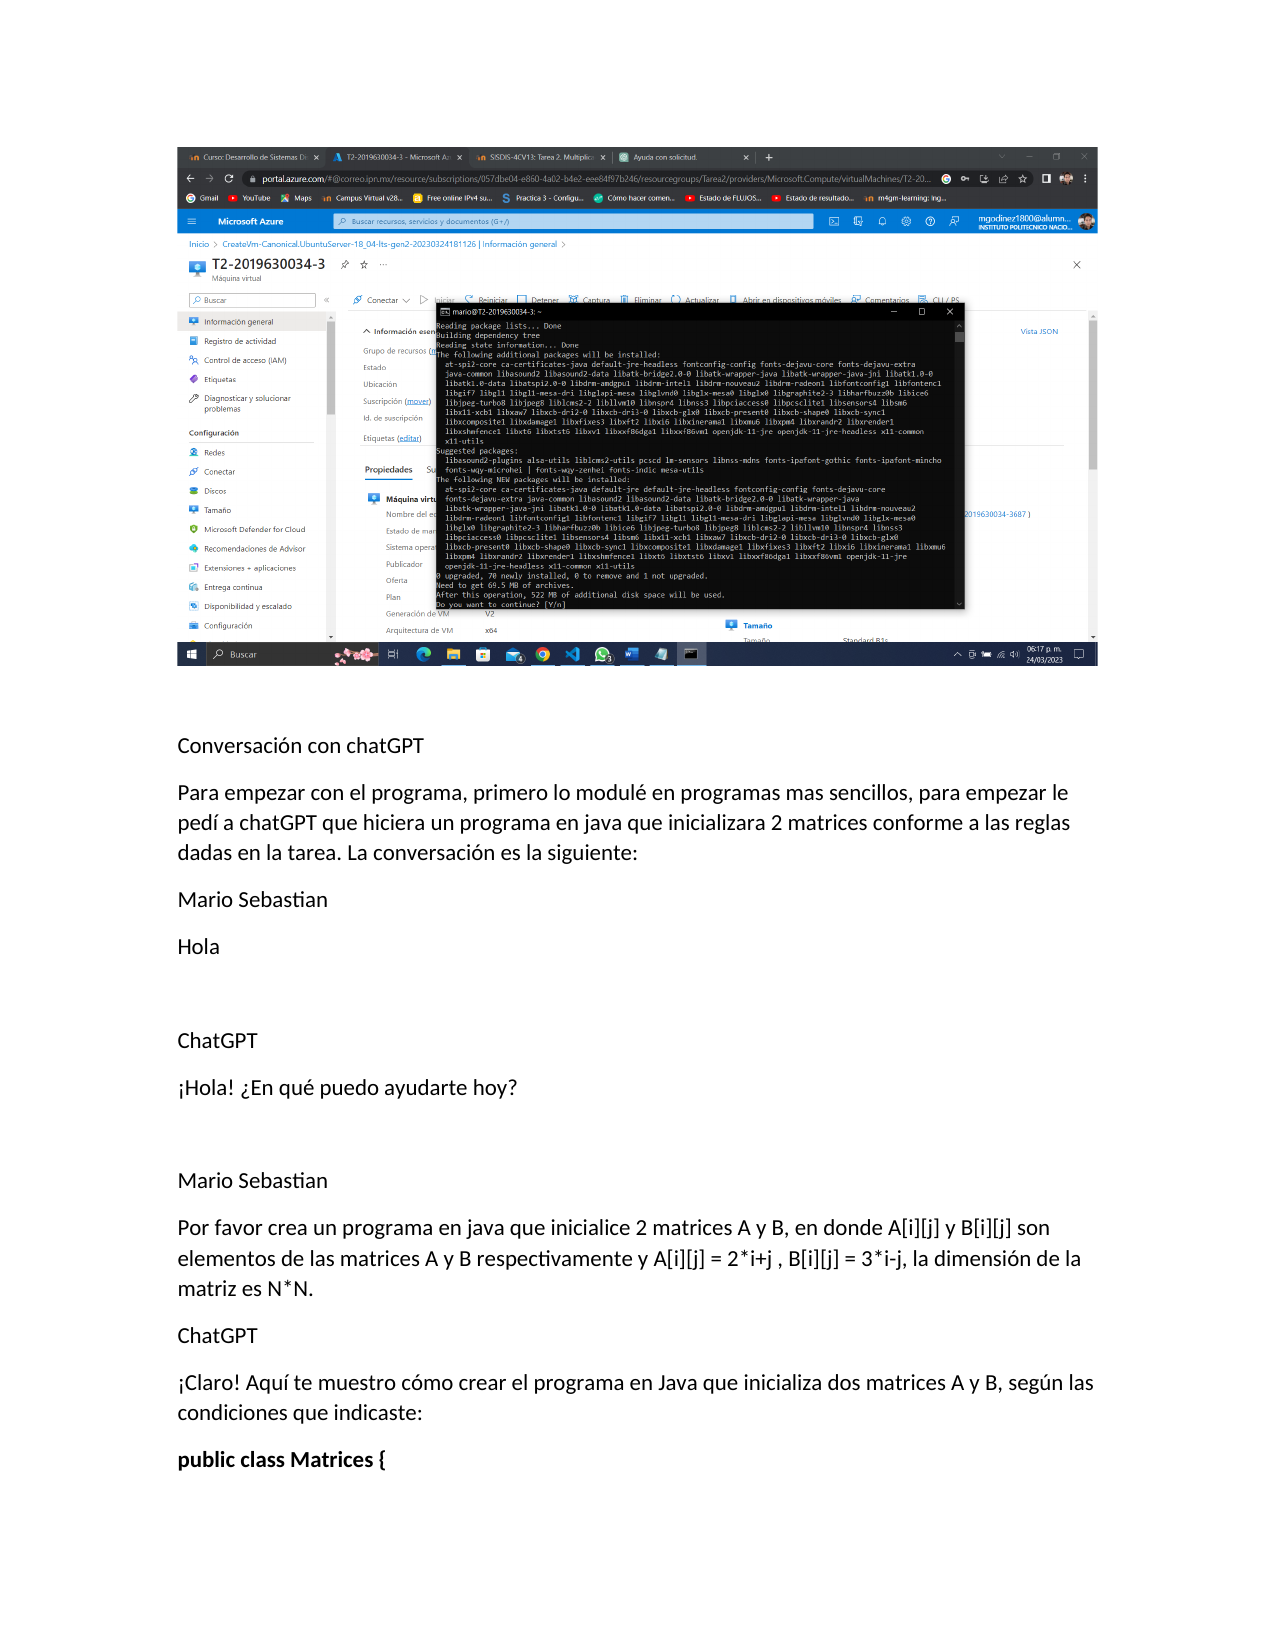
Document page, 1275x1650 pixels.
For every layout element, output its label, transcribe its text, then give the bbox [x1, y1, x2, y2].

text Para empezar con el programa, primero lo modulé en programas mas sencillos, para empezar le pedí a chatGPT que hiciera un programa en java que inicializara 2 matrices conforme a las reglas dadas en la tarea. La conversación es la siguiente: [177, 778, 1098, 866]
text ChatGPT [177, 1321, 1098, 1349]
text Hola [177, 932, 1098, 960]
text ¡Claro! Aquí te muestro cómo crear el programa en Java que inicializa dos matrices A y B, según las condiciones que indicaste: [177, 1368, 1098, 1426]
text ¡Hola! ¿En qué puedo ayudarte hoy? [177, 1073, 1098, 1101]
text Mario Sebastian [177, 885, 1098, 913]
text Conversación con chatGPT [177, 731, 1098, 759]
text ChatGPT [177, 1026, 1098, 1054]
text Mario Sebastian [177, 1167, 1098, 1194]
picture [177, 147, 1098, 666]
text Por favor crea un programa en java que inicialice 2 matrices A y B, en donde A[i][j] y B[i][j] son elementos de las matrices A y B respectivamente y A[i][j] = 2*i+j , B[i][j] = 3*i-j, la dimensión de la matriz es N*N. [177, 1213, 1098, 1302]
text public class Matrices { [177, 1445, 1098, 1473]
